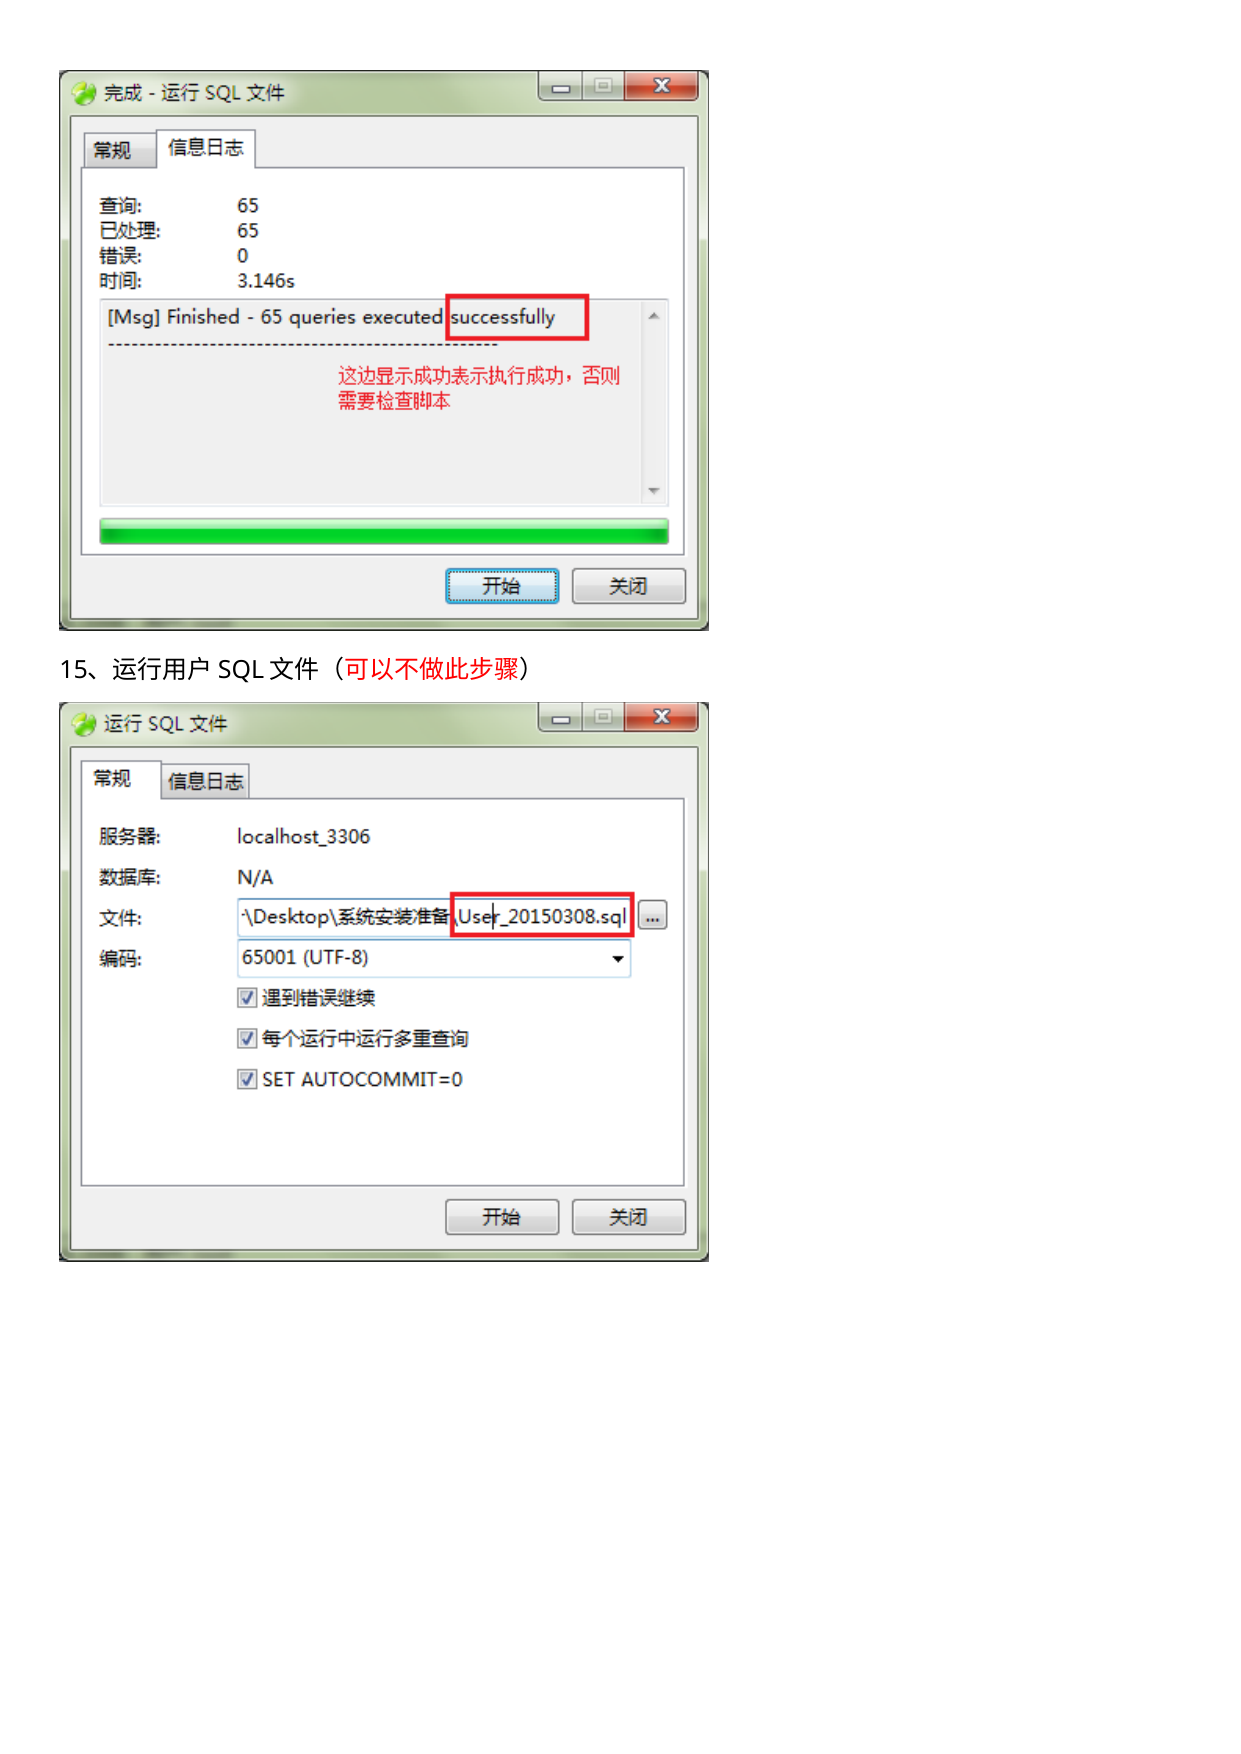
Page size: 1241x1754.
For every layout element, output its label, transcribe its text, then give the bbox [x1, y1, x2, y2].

text 15、运行用户SQL文件（可以不做此步骤） [59, 649, 1181, 686]
picture [59, 702, 709, 1262]
picture [59, 70, 709, 631]
